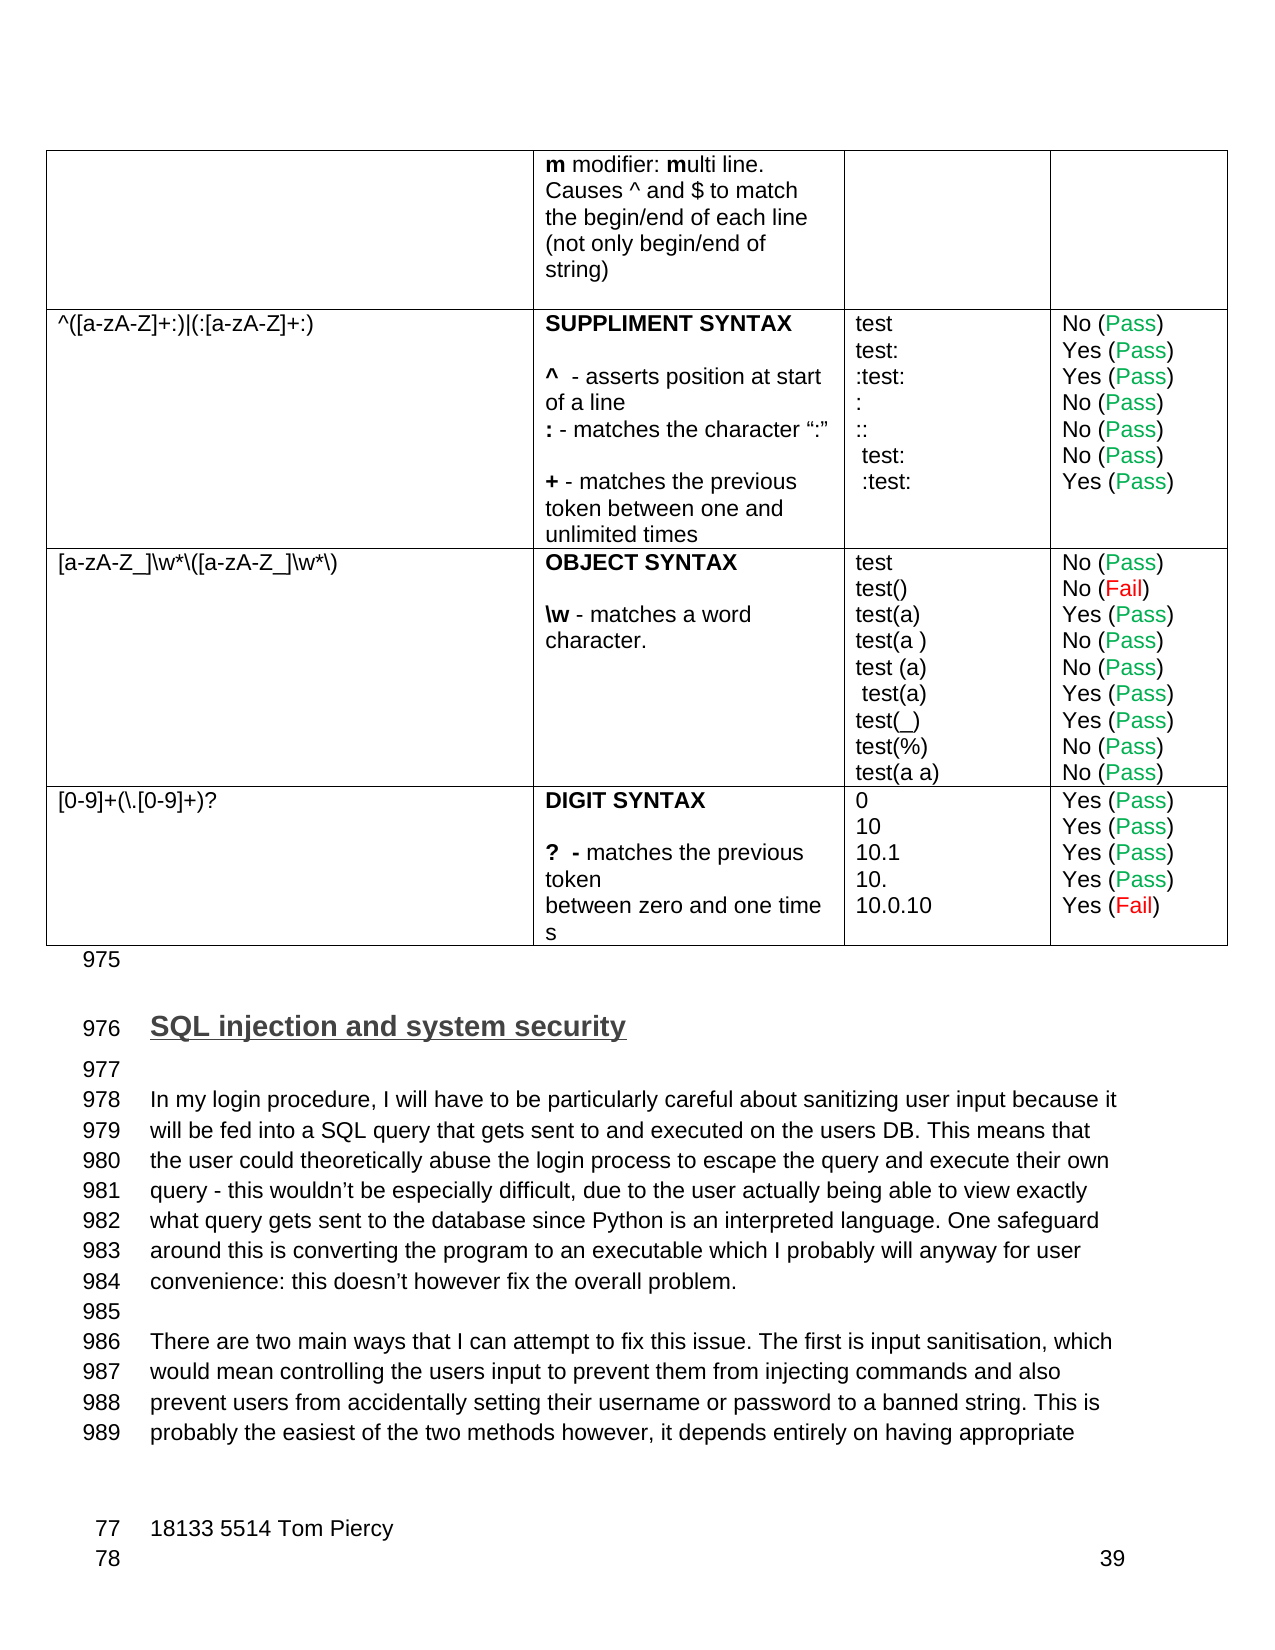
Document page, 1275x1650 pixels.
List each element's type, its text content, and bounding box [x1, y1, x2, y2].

table_cell ^([a-zA-Z]+:)|(:[a-zA-Z]+:) [47, 310, 533, 547]
table_cell DIGIT SYNTAX ? - matches the previous token between zero and one times [534, 787, 844, 945]
table_cell [a-zA-Z_]\w*\([a-zA-Z_]\w*\) [47, 549, 533, 786]
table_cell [1051, 151, 1227, 309]
table_cell [0-9]+(\.[0-9]+)? [47, 787, 533, 945]
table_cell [845, 151, 1050, 309]
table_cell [47, 151, 533, 309]
subtitle SQL injection and system security [150, 1009, 1125, 1043]
table_cell 0 10 10.1 10. 10.0.10 [845, 787, 1050, 945]
table_cell No (Pass) No (Fail) Yes (Pass) No (Pass) No (Pass) Yes (Pass) Yes (Pass) No (Pass) No (Pass) [1051, 549, 1227, 786]
table_cell test test() test(a) test(a ) test (a) test(a) test(_) test(%) test(a a) [845, 549, 1050, 786]
text In my login procedure, I will have to be particularly careful about sanitizing user input because it will be fed into a SQL query that gets sent to and executed on the users DB. This means that the user could theoretically abuse the login process to escape the query and execute their own query - this wouldn’t be especially difficult, due to the user actually being able to view exactly what query gets sent to the database since Python is an interpreted language. One safeguard around this is converting the program to an executable which I probably will anyway for user convenience: this doesn’t however fix the overall problem. [150, 1086, 1125, 1294]
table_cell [534, 151, 844, 309]
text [150, 1328, 1125, 1445]
table_cell SUPPLIMENT SYNTAX ^ - asserts position at start of a line : - matches the character “:” + - matches the previous token between one and unlimited times [534, 310, 844, 547]
table_cell OBJECT SYNTAX \w - matches a word character. [534, 549, 844, 786]
table_cell test test: :test: : :: test: :test: [845, 310, 1050, 547]
table_cell Yes (Pass) Yes (Pass) Yes (Pass) Yes (Pass) Yes (Fail) [1051, 787, 1227, 945]
table_cell No (Pass) Yes (Pass) Yes (Pass) No (Pass) No (Pass) No (Pass) Yes (Pass) [1051, 310, 1227, 547]
